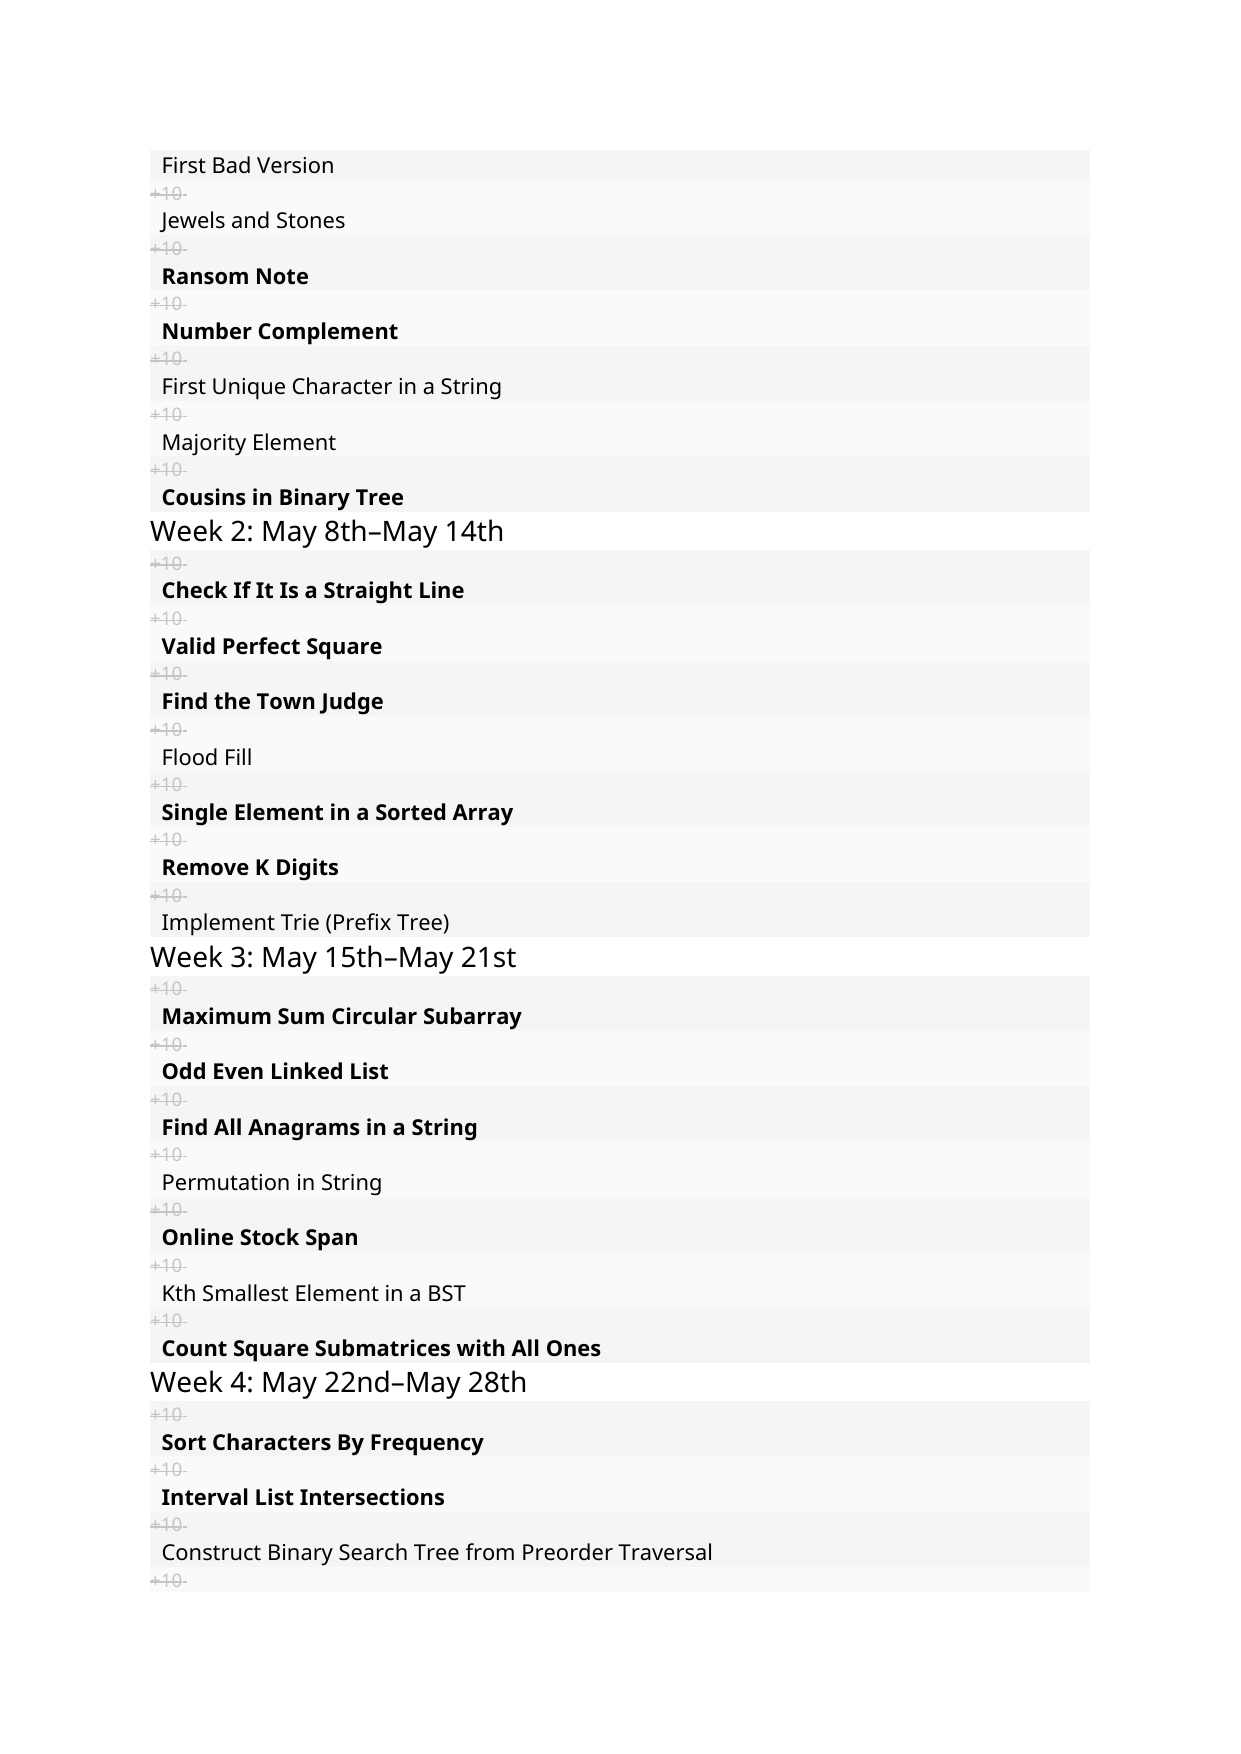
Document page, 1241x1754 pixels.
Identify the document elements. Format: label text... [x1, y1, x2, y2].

text Odd Even Linked List [150, 1056, 1090, 1086]
text First Unique Character in a String [150, 371, 1090, 401]
text Jewels and Stones [150, 205, 1090, 235]
text +10 [150, 1307, 1090, 1333]
text Number Complement [150, 316, 1090, 346]
text Remove K Digits [150, 852, 1090, 882]
text Week 3: May 15th–May 21st [150, 937, 1090, 976]
text +10 [150, 180, 1090, 205]
text +10 [150, 1567, 1090, 1592]
text Week 2: May 8th–May 14th [150, 512, 1090, 550]
text Ransom Note [150, 261, 1090, 290]
text +10 [150, 456, 1090, 482]
text First Bad Version [150, 150, 1090, 180]
text Permutation in String [150, 1167, 1090, 1197]
text +10 [150, 1031, 1090, 1056]
text Construct Binary Search Tree from Preorder Traversal [150, 1537, 1090, 1567]
text Flood Fill [150, 741, 1090, 771]
text +10 [150, 346, 1090, 371]
text Count Square Submatrices with All Ones [150, 1333, 1090, 1363]
text +10 [150, 1512, 1090, 1537]
text Cousins in Binary Tree [150, 482, 1090, 512]
text +10 [150, 1197, 1090, 1222]
text Kth Smallest Element in a BST [150, 1278, 1090, 1307]
text Implement Trie (Prefix Tree) [150, 907, 1090, 937]
text +10 [150, 882, 1090, 907]
text Find the Town Judge [150, 686, 1090, 716]
text Single Element in a Sorted Array [150, 797, 1090, 827]
text Sort Characters By Frequency [150, 1427, 1090, 1456]
text Maximum Sum Circular Subarray [150, 1001, 1090, 1031]
text +10 [150, 1141, 1090, 1167]
text Valid Perfect Square [150, 631, 1090, 661]
text Check If It Is a Straight Line [150, 576, 1090, 605]
text +10 [150, 771, 1090, 797]
text +10 [150, 550, 1090, 576]
text +10 [150, 1086, 1090, 1112]
text +10 [150, 661, 1090, 686]
text +10 [150, 716, 1090, 741]
text Majority Element [150, 427, 1090, 456]
text +10 [150, 290, 1090, 316]
text +10 [150, 1401, 1090, 1427]
text +10 [150, 827, 1090, 852]
text Interval List Intersections [150, 1482, 1090, 1512]
text +10 [150, 1252, 1090, 1278]
text Find All Anagrams in a String [150, 1112, 1090, 1141]
text Week 4: May 22nd–May 28th [150, 1363, 1090, 1401]
text +10 [150, 235, 1090, 261]
text +10 [150, 401, 1090, 427]
text Online Stock Span [150, 1222, 1090, 1252]
text +10 [150, 976, 1090, 1001]
text +10 [150, 1456, 1090, 1482]
text +10 [150, 605, 1090, 631]
